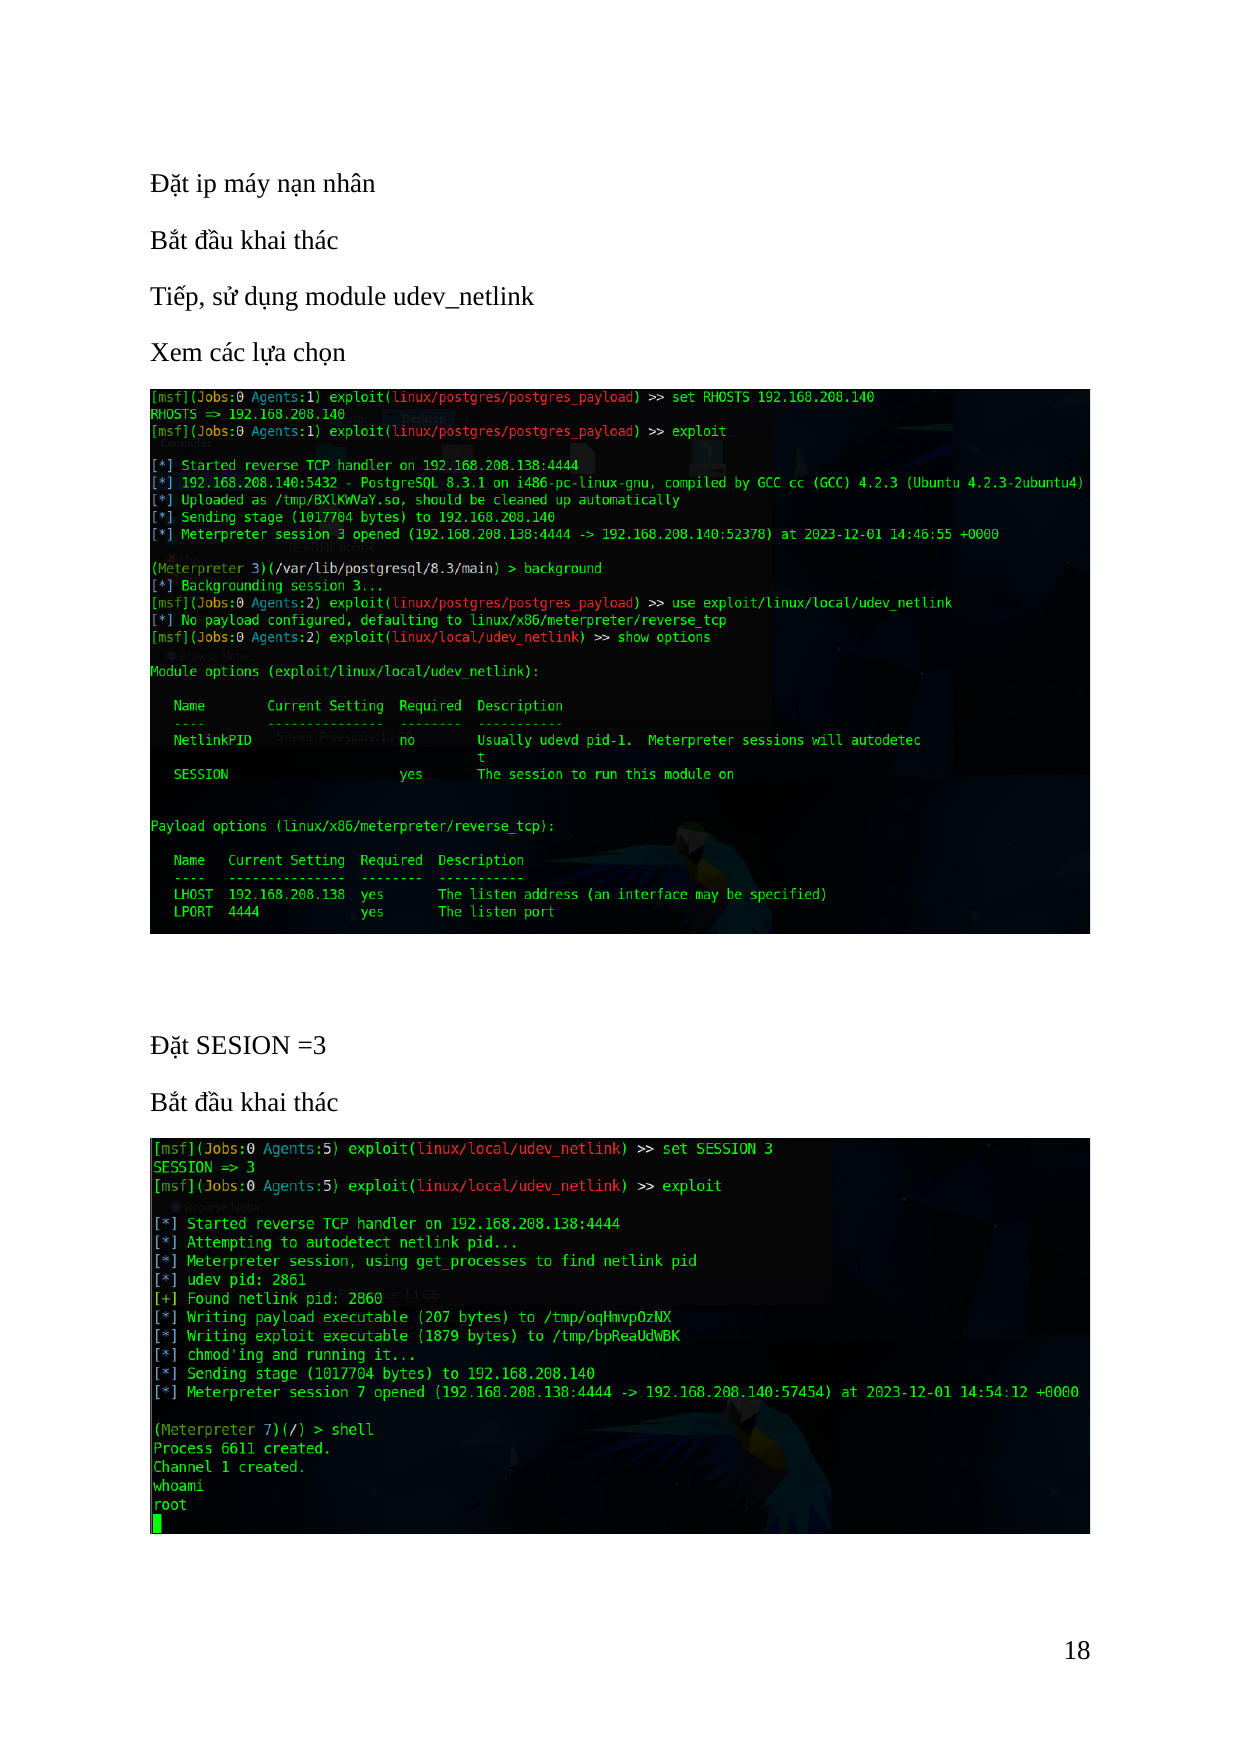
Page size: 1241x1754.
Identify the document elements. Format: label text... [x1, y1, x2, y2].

picture [150, 1138, 1091, 1534]
text Xem các lựa chọn [150, 333, 1090, 370]
text Bắt đầu khai thác [150, 221, 1090, 258]
text Bắt đầu khai thác [150, 1082, 1090, 1120]
text Đặt SESION =3 [150, 1026, 1090, 1064]
picture [150, 389, 1091, 934]
text Đặt ip máy nạn nhân [150, 164, 1090, 202]
text Tiếp, sử dụng module udev_netlink [150, 277, 1090, 314]
